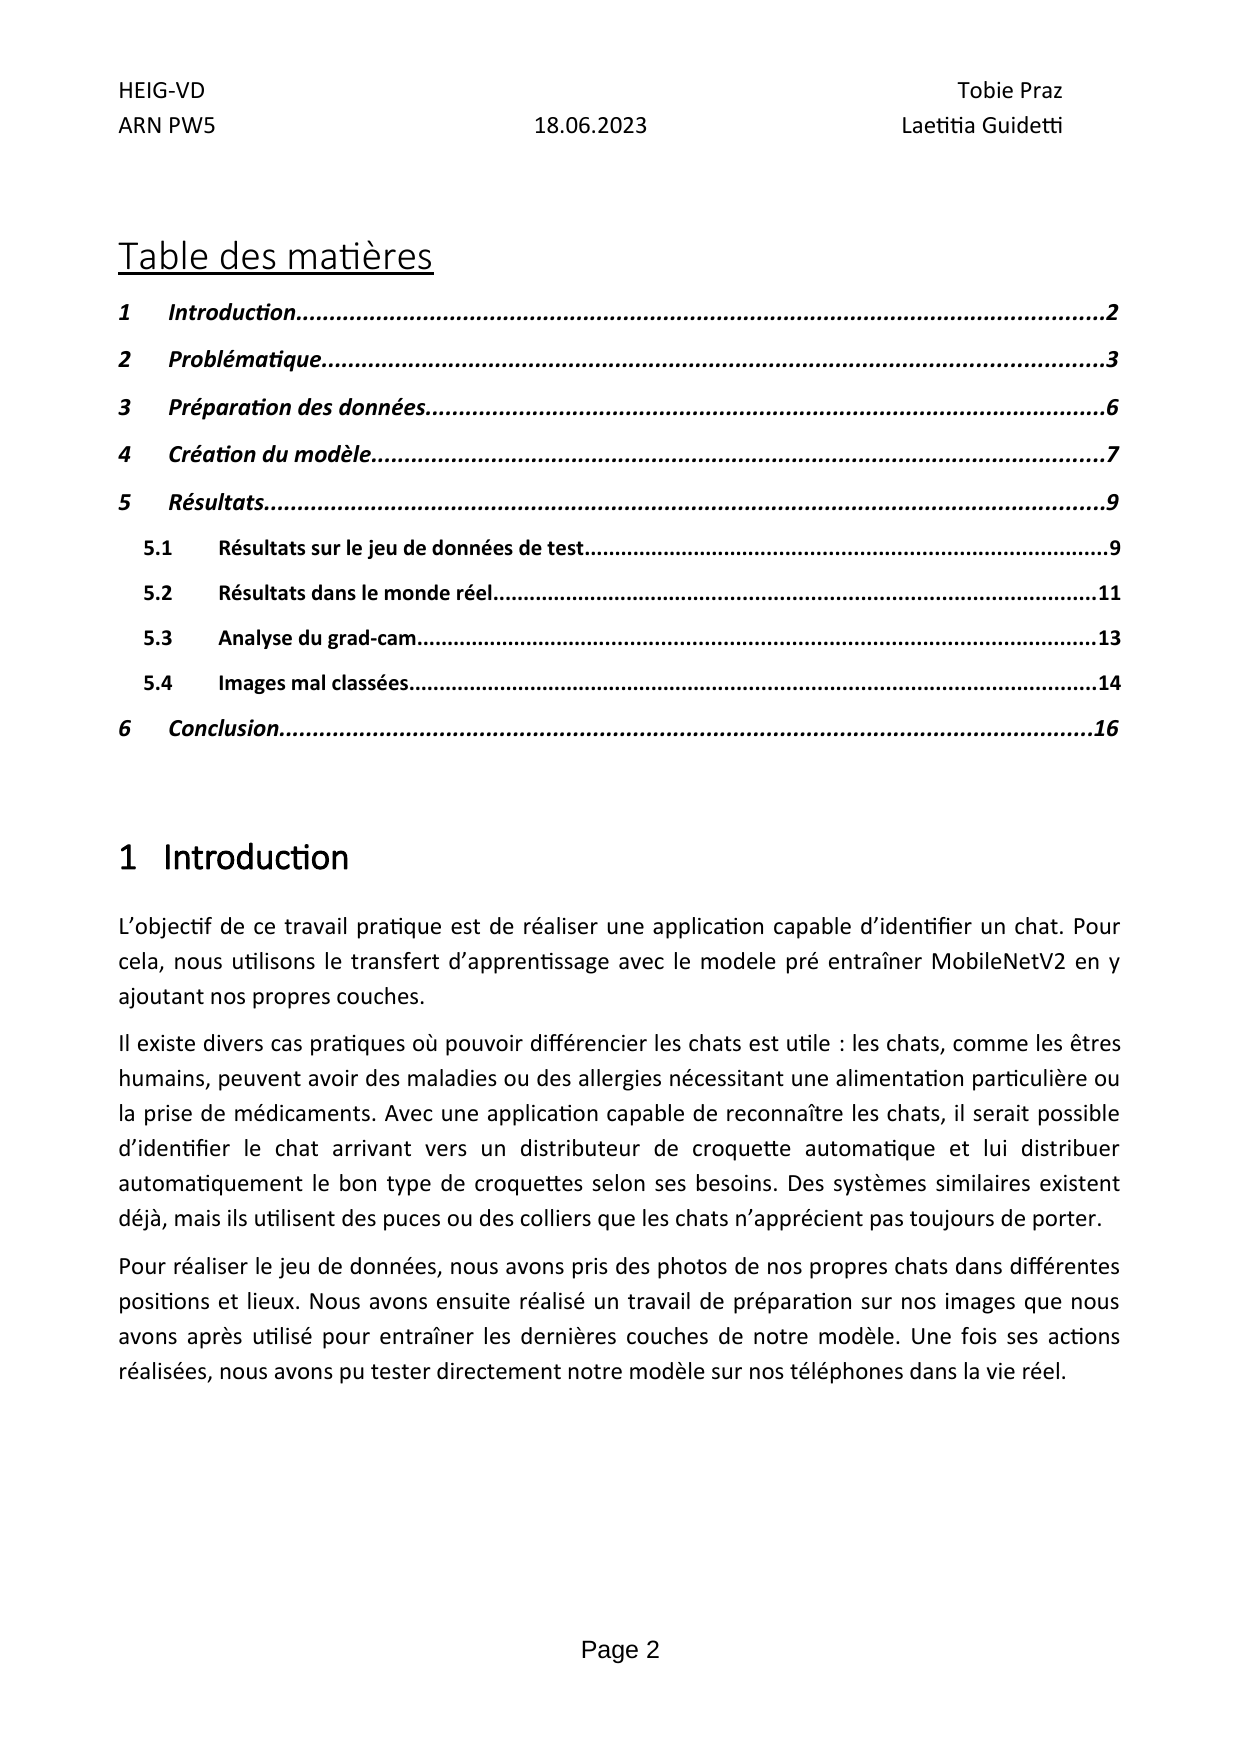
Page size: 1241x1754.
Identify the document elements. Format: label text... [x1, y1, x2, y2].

subtitle Introduction [118, 832, 1122, 878]
text Il existe divers cas pratiques où pouvoir différencier les chats est utile : les chats, comme les êtres humains, peuvent avoir des maladies ou des allergies nécessitant une alimentation particulière ou la prise de médicaments. Avec une application capable de reconnaître les chats, il serait possible d’identifier le chat arrivant vers un distributeur de croquette automatique et lui distribuer automatiquement le bon type de croquettes selon ses besoins. Des systèmes similaires existent déjà, mais ils utilisent des puces ou des colliers que les chats n’apprécient pas toujours de porter. [118, 1027, 1122, 1233]
text Pour réaliser le jeu de données, nous avons pris des photos de nos propres chats dans différentes positions et lieux. Nous avons ensuite réalisé un travail de préparation sur nos images que nous avons après utilisé pour entraîner les dernières couches de notre modèle. Une fois ses actions réalisées, nous avons pu tester directement notre modèle sur nos téléphones dans la vie réel. [118, 1250, 1122, 1386]
text L’objectif de ce travail pratique est de réaliser une application capable d’identifier un chat. Pour cela, nous utilisons le transfert d’apprentissage avec le modele pré entraîner MobileNetV2 en y ajoutant nos propres couches. [118, 910, 1122, 1011]
